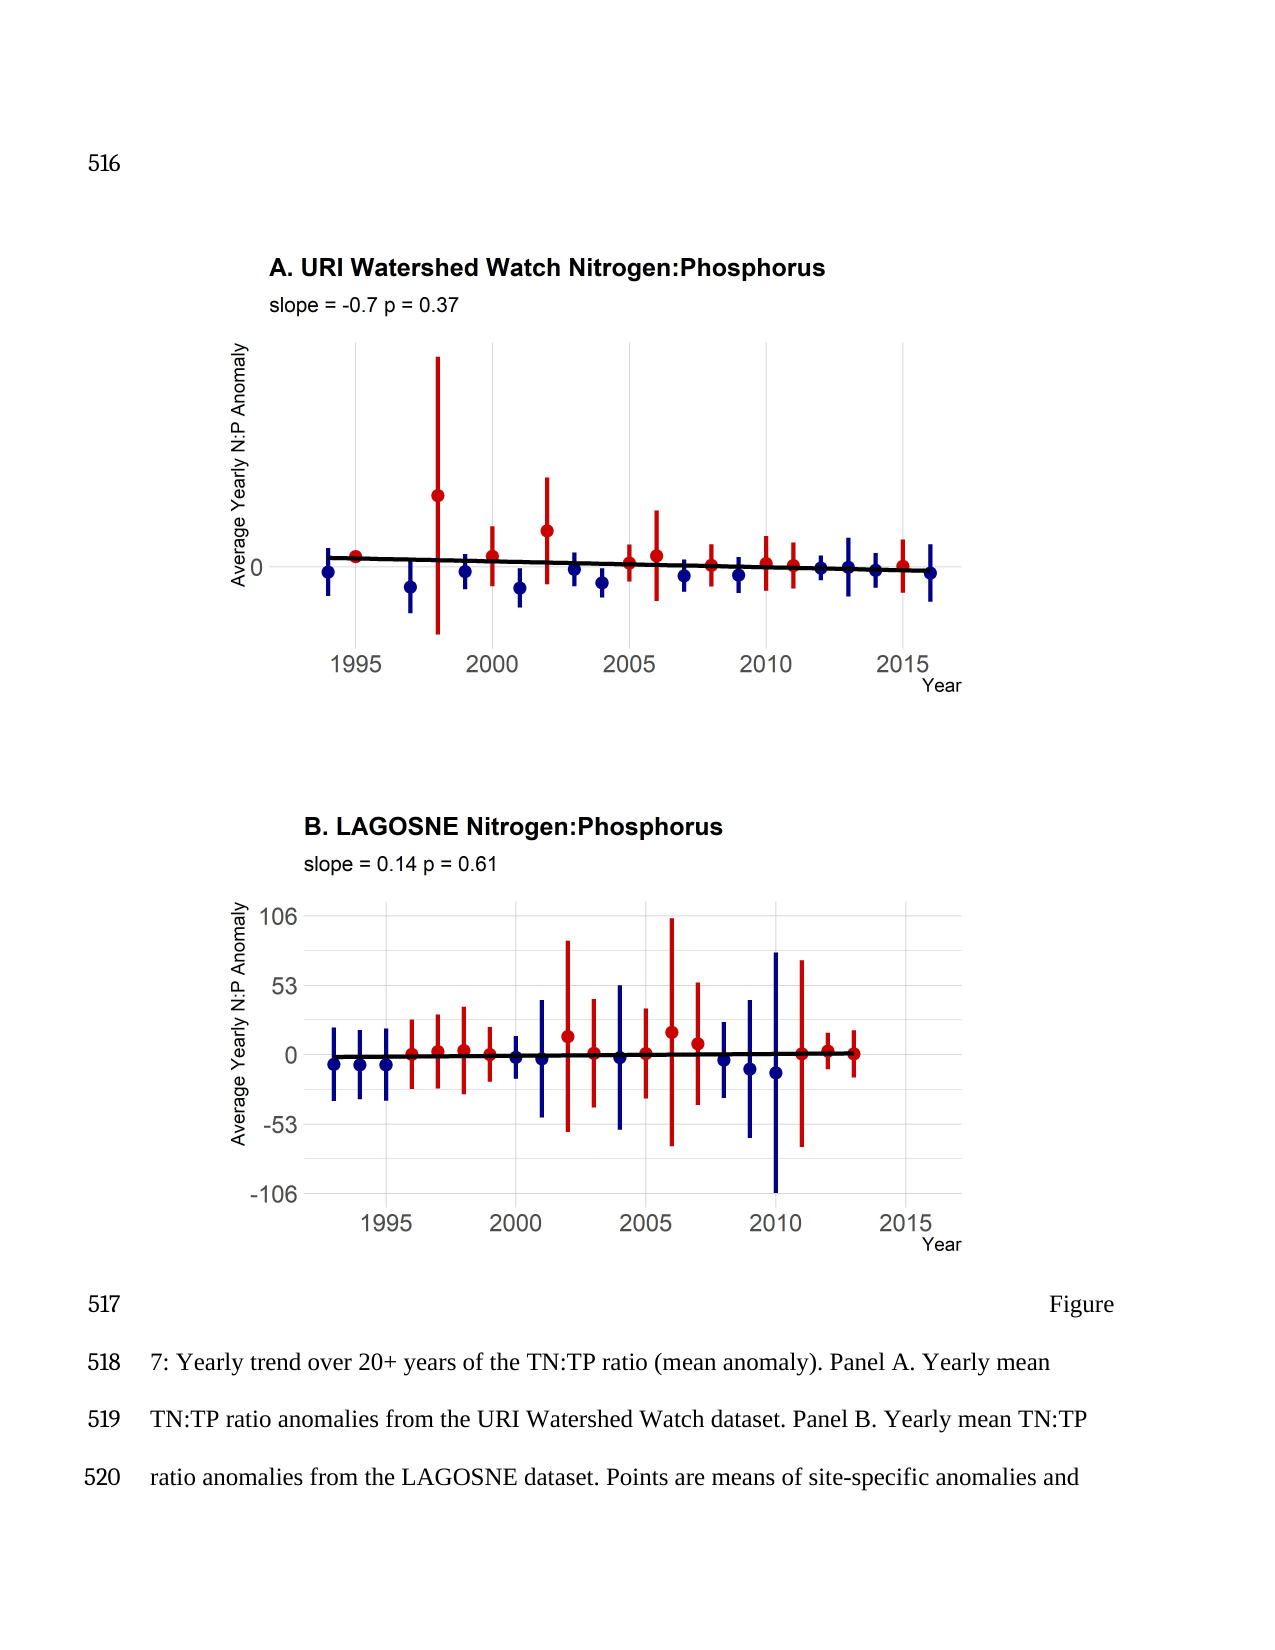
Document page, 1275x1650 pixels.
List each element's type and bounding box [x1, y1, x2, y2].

picture [168, 195, 1024, 1313]
text [150, 195, 1125, 1491]
